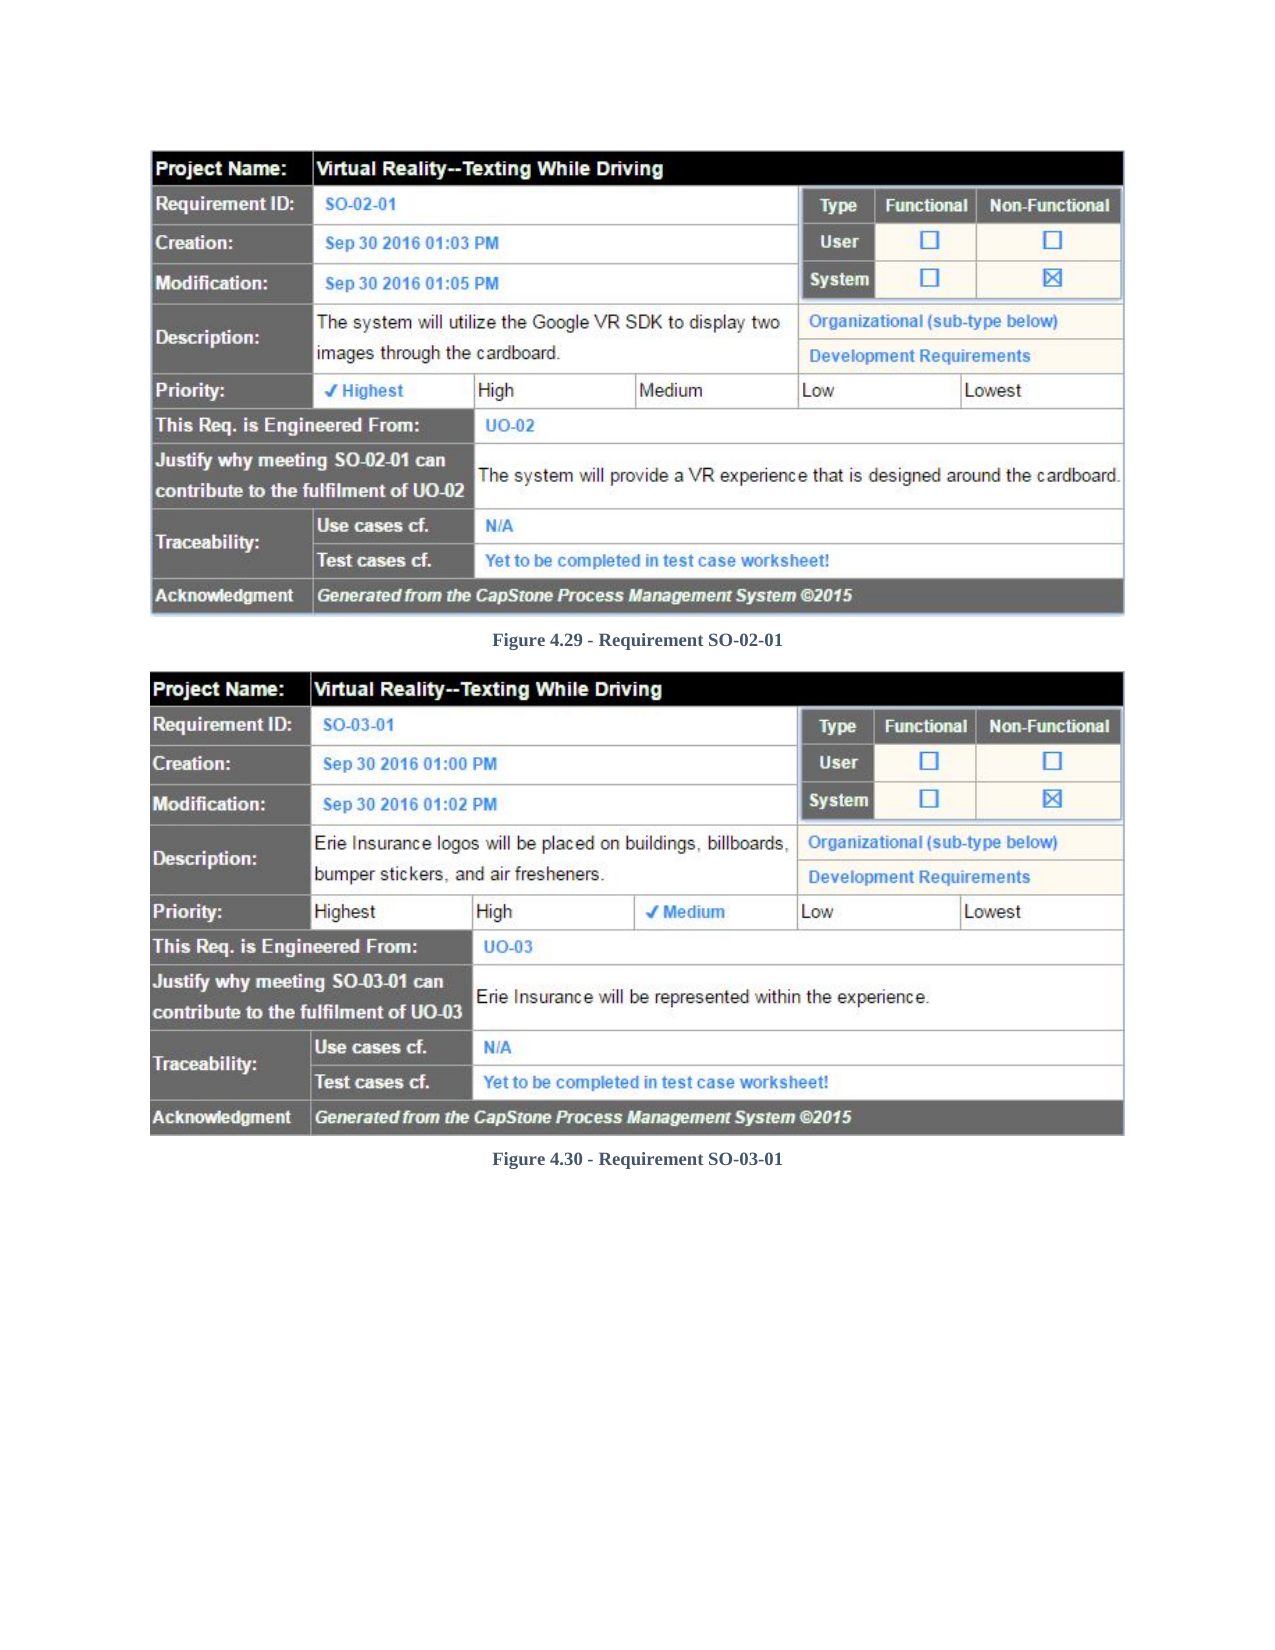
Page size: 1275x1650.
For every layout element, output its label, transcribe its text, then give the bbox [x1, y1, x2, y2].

text Figure 4.30 - Requirement SO-03-01 [150, 1148, 1125, 1169]
text Figure 4.29 - Requirement SO-02-01 [150, 629, 1125, 651]
picture [150, 150, 1125, 617]
picture [150, 671, 1125, 1136]
